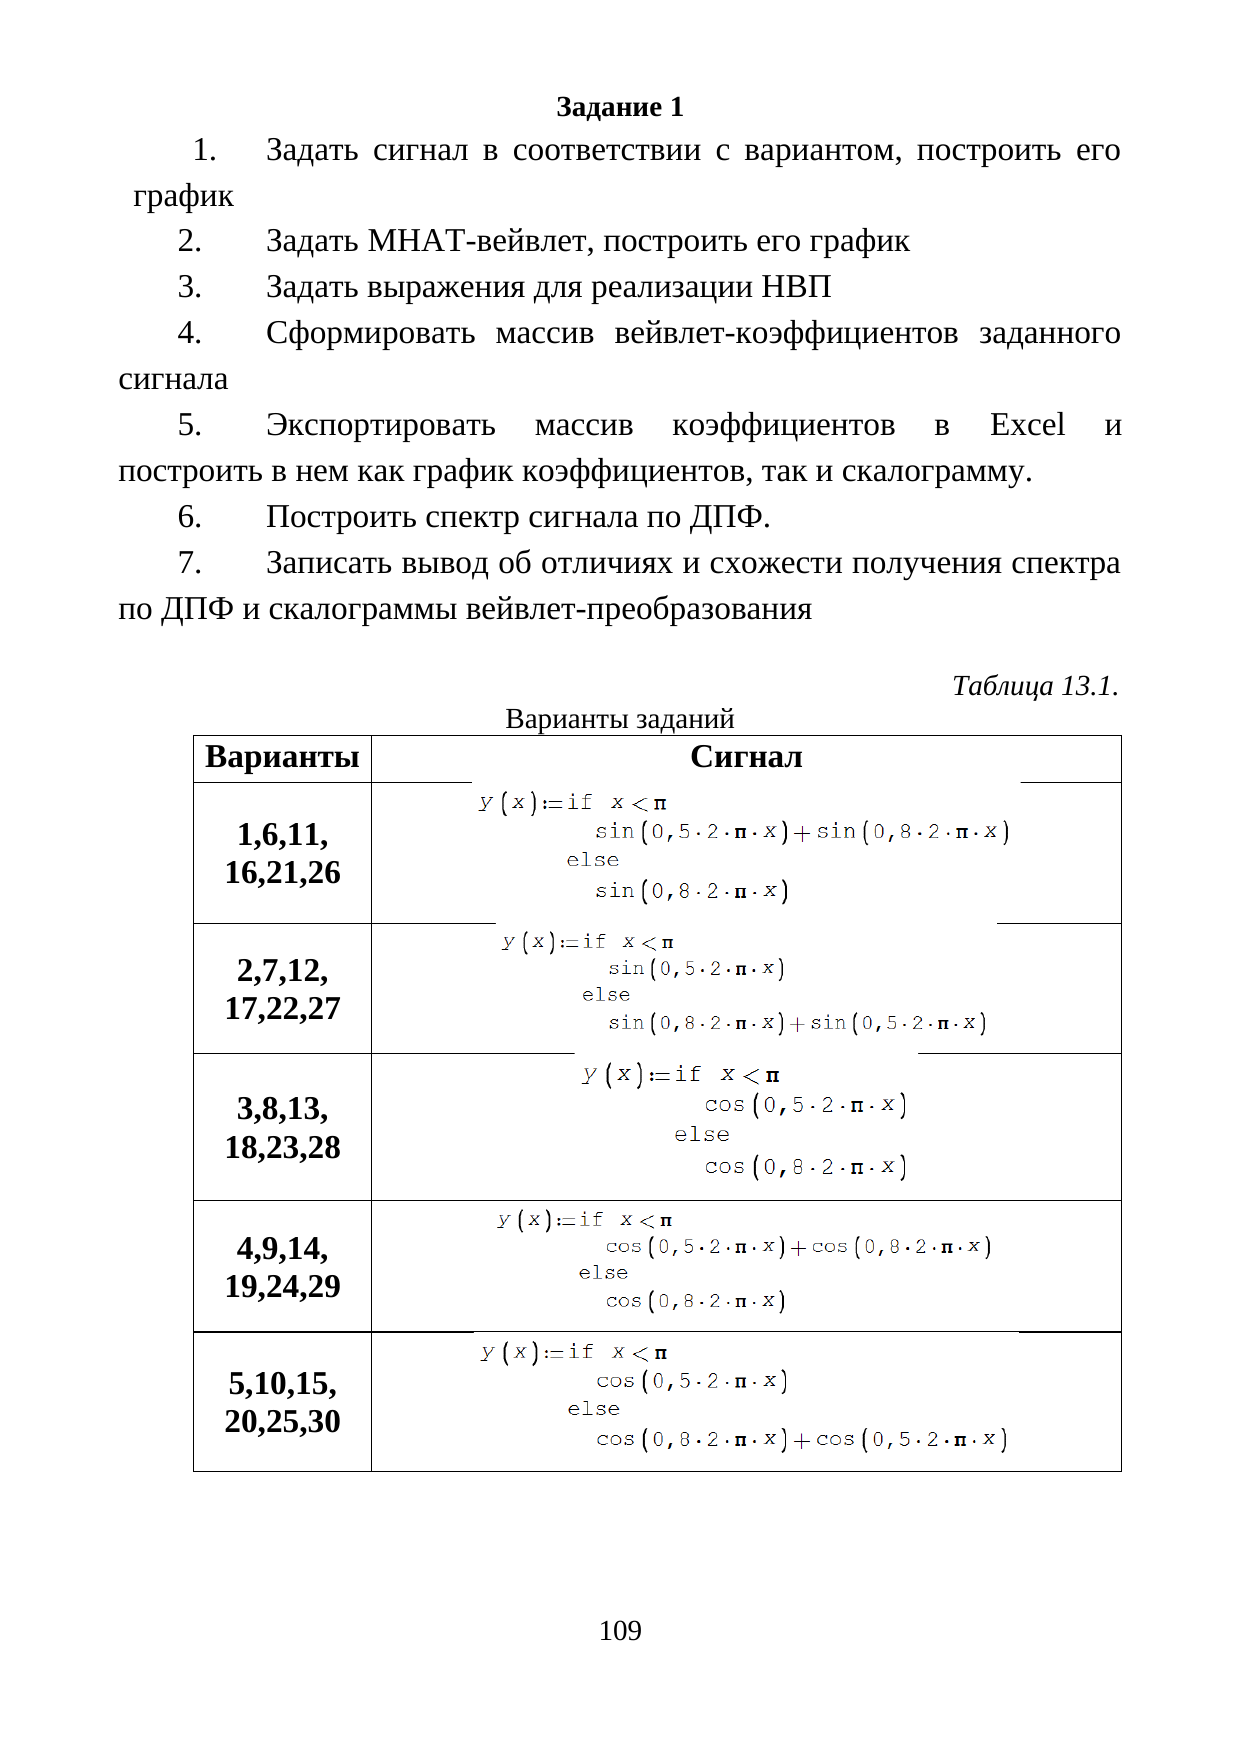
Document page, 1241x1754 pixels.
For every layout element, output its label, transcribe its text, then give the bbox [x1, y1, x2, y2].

text Таблица 13.1. [118, 668, 1122, 701]
picture [490, 1201, 1002, 1324]
picture [495, 923, 997, 1046]
text Задание 1 [118, 89, 1122, 122]
table_cell [372, 783, 1121, 923]
table_cell 2,7,12, 17,22,27 [194, 924, 371, 1053]
text Задать MHAT-вейвлет, построить его график [118, 221, 1122, 259]
picture [472, 782, 1021, 916]
picture [574, 1053, 919, 1193]
text Построить спектр сигнала по ДПФ. [118, 496, 1122, 535]
text Записать вывод об отличиях и схожести получения спектра по ДПФ и скалограммы вейвлет-преобразования [118, 542, 1122, 627]
table_cell [372, 1333, 1121, 1471]
table_cell [372, 924, 1121, 1053]
table_cell [372, 1201, 1121, 1331]
table_cell 4,9,14, 19,24,29 [194, 1201, 371, 1331]
table_cell 1,6,11, 16,21,26 [194, 783, 371, 923]
picture [473, 1332, 1019, 1464]
table_header Варианты [194, 736, 371, 782]
text Сформировать массив вейвлет-коэффициентов заданного сигнала [118, 313, 1122, 397]
text Варианты заданий [118, 701, 1122, 735]
text Экспортировать массив коэффициентов в Excel и построить в нем как график коэффициентов, так и скалограмму. [118, 404, 1122, 489]
table_cell 3,8,13, 18,23,28 [194, 1054, 371, 1200]
table_cell [372, 1054, 1121, 1200]
text Задать выражения для реализации НВП [118, 267, 1122, 305]
table_header Сигнал [372, 736, 1121, 782]
list Задать сигнал в соответствии с вариантом, построить его график [133, 129, 1122, 213]
table_cell 5,10,15, 20,25,30 [194, 1333, 371, 1471]
